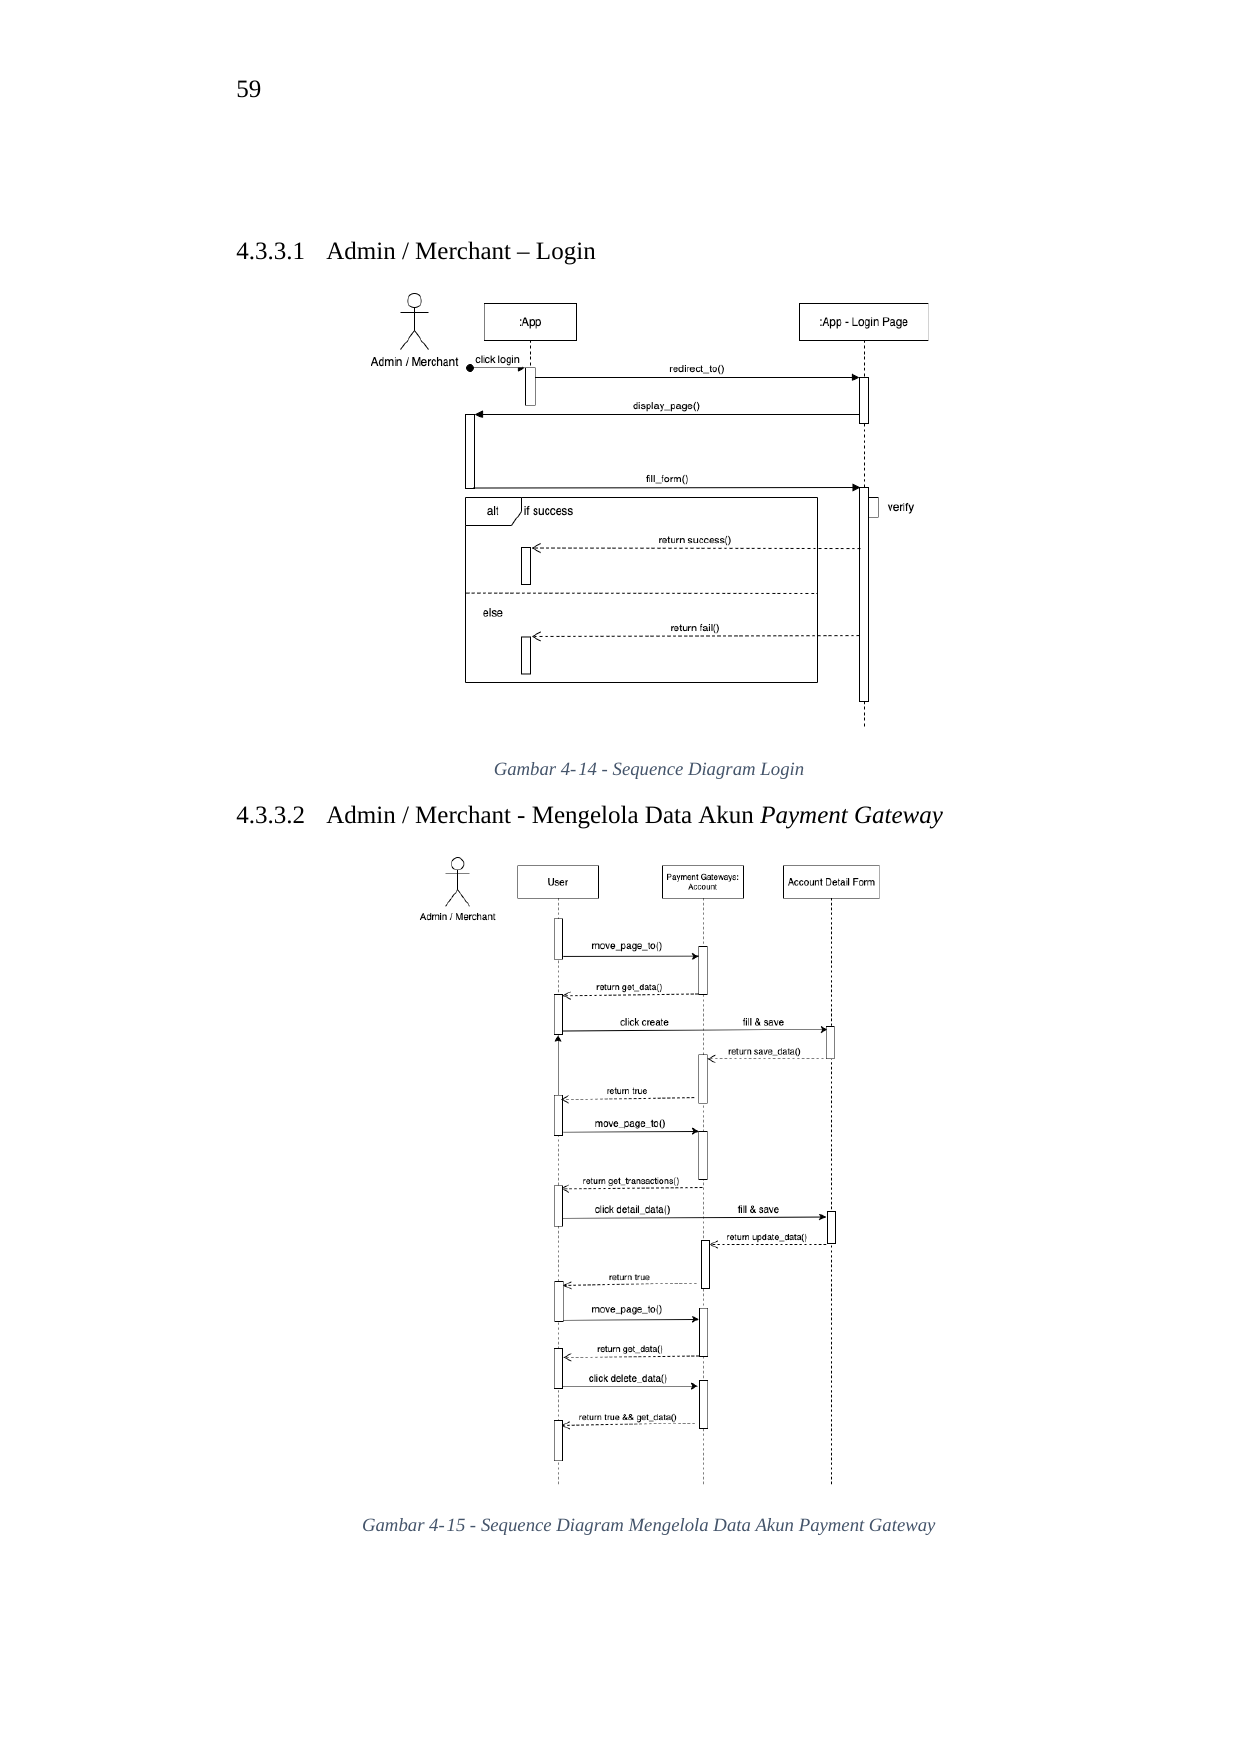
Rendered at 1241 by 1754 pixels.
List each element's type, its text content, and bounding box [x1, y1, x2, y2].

picture [371, 293, 929, 729]
subtitle Admin / Merchant - Mengelola Data Akun Payment Gateway [236, 800, 1063, 829]
subtitle Admin / Merchant – Login [236, 236, 1063, 265]
picture [419, 857, 880, 1485]
